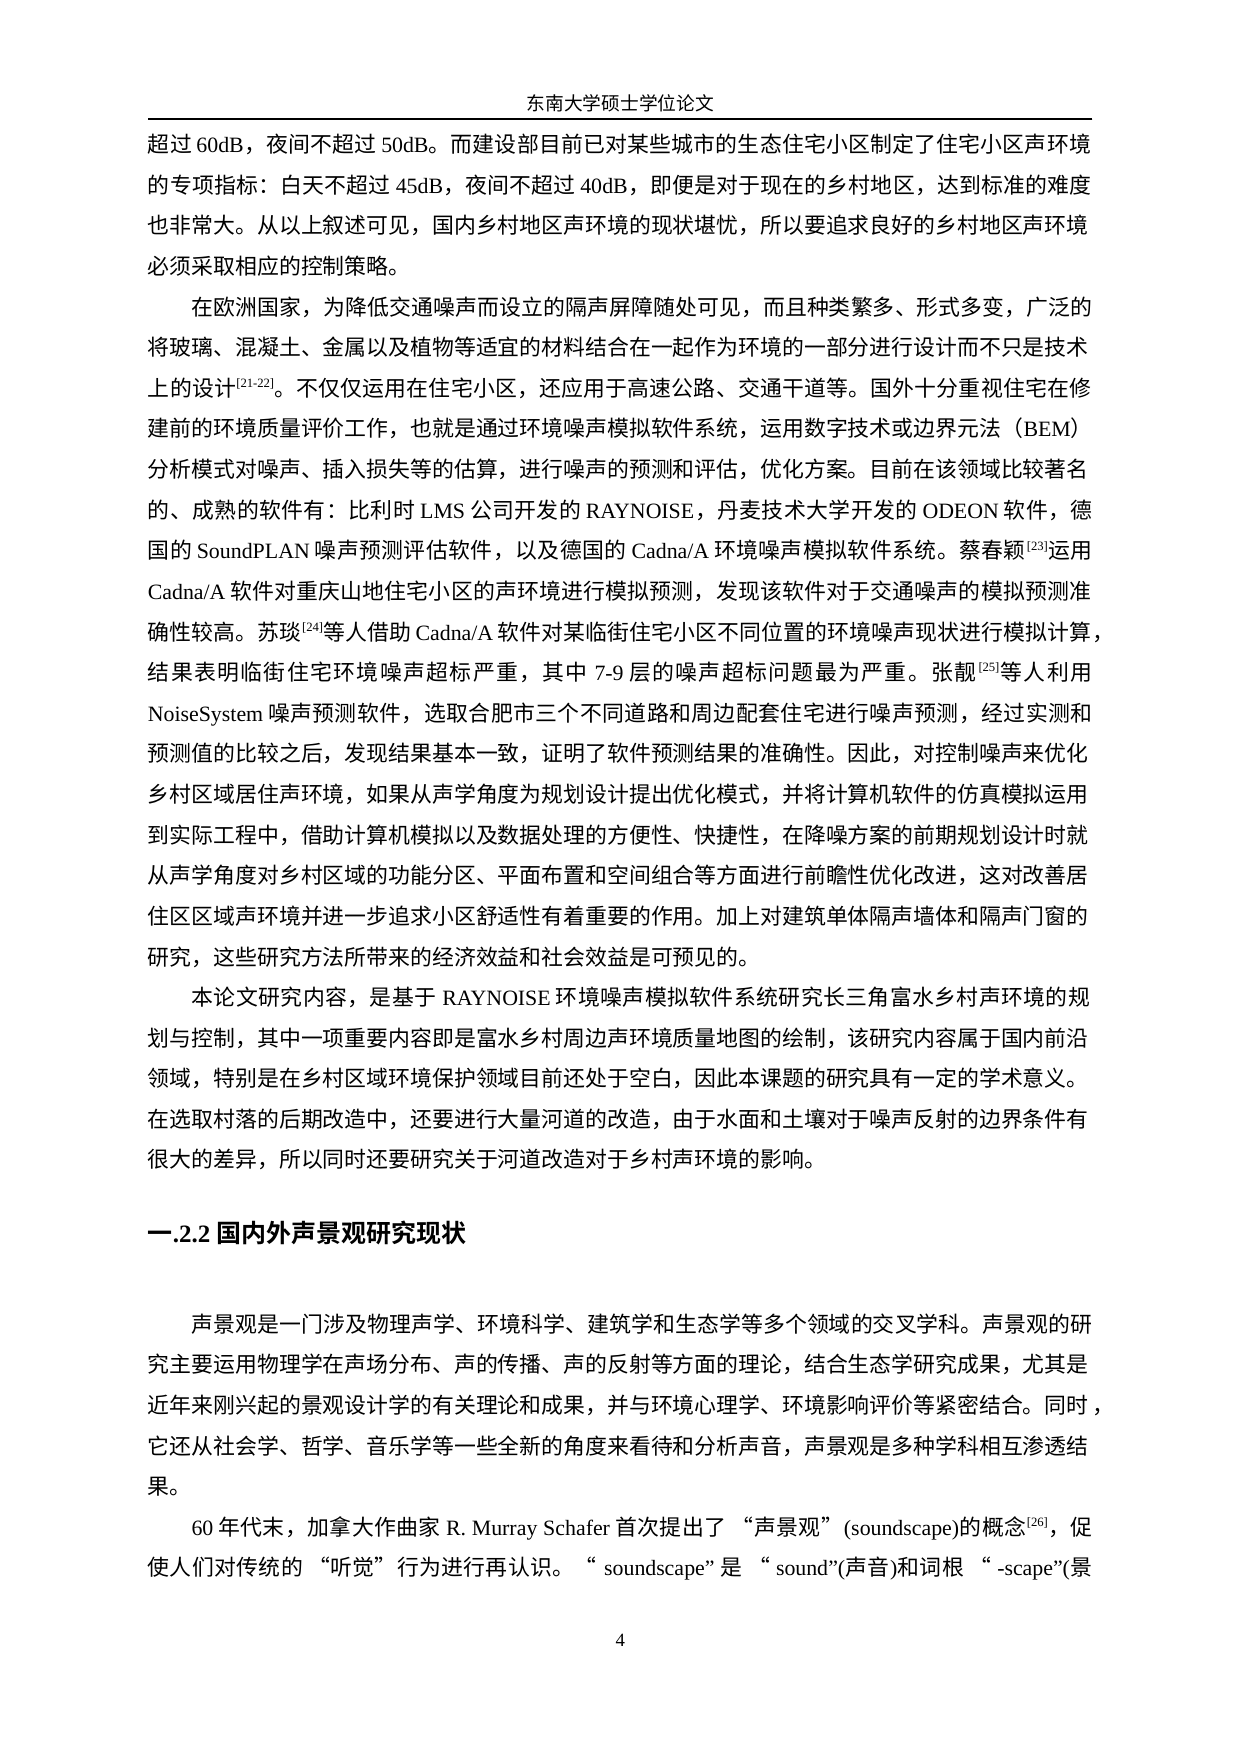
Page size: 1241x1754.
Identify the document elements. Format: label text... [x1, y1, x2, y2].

text 在欧洲国家，为降低交通噪声而设立的隔声屏障随处可见，而且种类繁多、形式多变，广泛的将玻璃、混凝土、金属以及植物等适宜的材料结合在一起作为环境的一部分进行设计而不只是技术上的设计[21-22]。不仅仅运用在住宅小区，还应用于高速公路、交通干道等。国外十分重视住宅在修建前的环境质量评价工作，也就是通过环境噪声模拟软件系统，运用数字技术或边界元法（BEM）分析模式对噪声、插入损失等的估算，进行噪声的预测和评估，优化方案。目前在该领域比较著名的、成熟的软件有：比利时LMS公司开发的RAYNOISE，丹麦技术大学开发的ODEON软件，德国的SoundPLAN噪声预测评估软件，以及德国的Cadna/A环境噪声模拟软件系统。蔡春颖[23]运用Cadna/A软件对重庆山地住宅小区的声环境进行模拟预测，发现该软件对于交通噪声的模拟预测准确性较高。苏琰[24]等人借助Cadna/A软件对某临街住宅小区不同位置的环境噪声现状进行模拟计算，结果表明临街住宅环境噪声超标严重，其中7-9层的噪声超标问题最为严重。张靓[25]等人利用NoiseSystem噪声预测软件，选取合肥市三个不同道路和周边配套住宅进行噪声预测，经过实测和预测值的比较之后，发现结果基本一致，证明了软件预测结果的准确性。因此，对控制噪声来优化乡村区域居住声环境，如果从声学角度为规划设计提出优化模式，并将计算机软件的仿真模拟运用到实际工程中，借助计算机模拟以及数据处理的方便性、快捷性，在降噪方案的前期规划设计时就从声学角度对乡村区域的功能分区、平面布置和空间组合等方面进行前瞻性优化改进，这对改善居住区区域声环境并进一步追求小区舒适性有着重要的作用。加上对建筑单体隔声墙体和隔声门窗的研究，这些研究方法所带来的经济效益和社会效益是可预见的。 [148, 289, 1092, 972]
text 本论文研究内容，是基于RAYNOISE环境噪声模拟软件系统研究长三角富水乡村声环境的规划与控制，其中一项重要内容即是富水乡村周边声环境质量地图的绘制，该研究内容属于国内前沿领域，特别是在乡村区域环境保护领域目前还处于空白，因此本课题的研究具有一定的学术意义。在选取村落的后期改造中，还要进行大量河道的改造，由于水面和土壤对于噪声反射的边界条件有很大的差异，所以同时还要研究关于河道改造对于乡村声环境的影响。 [148, 979, 1092, 1174]
text 声景观是一门涉及物理声学、环境科学、建筑学和生态学等多个领域的交叉学科。声景观的研究主要运用物理学在声场分布、声的传播、声的反射等方面的理论，结合生态学研究成果，尤其是近年来刚兴起的景观设计学的有关理论和成果，并与环境心理学、环境影响评价等紧密结合。同时，它还从社会学、哲学、音乐学等一些全新的角度来看待和分析声音，声景观是多种学科相互渗透结果。 [148, 1306, 1092, 1501]
text 国内外声景观研究现状 [148, 1199, 1092, 1264]
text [148, 1509, 1092, 1582]
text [148, 127, 1092, 281]
